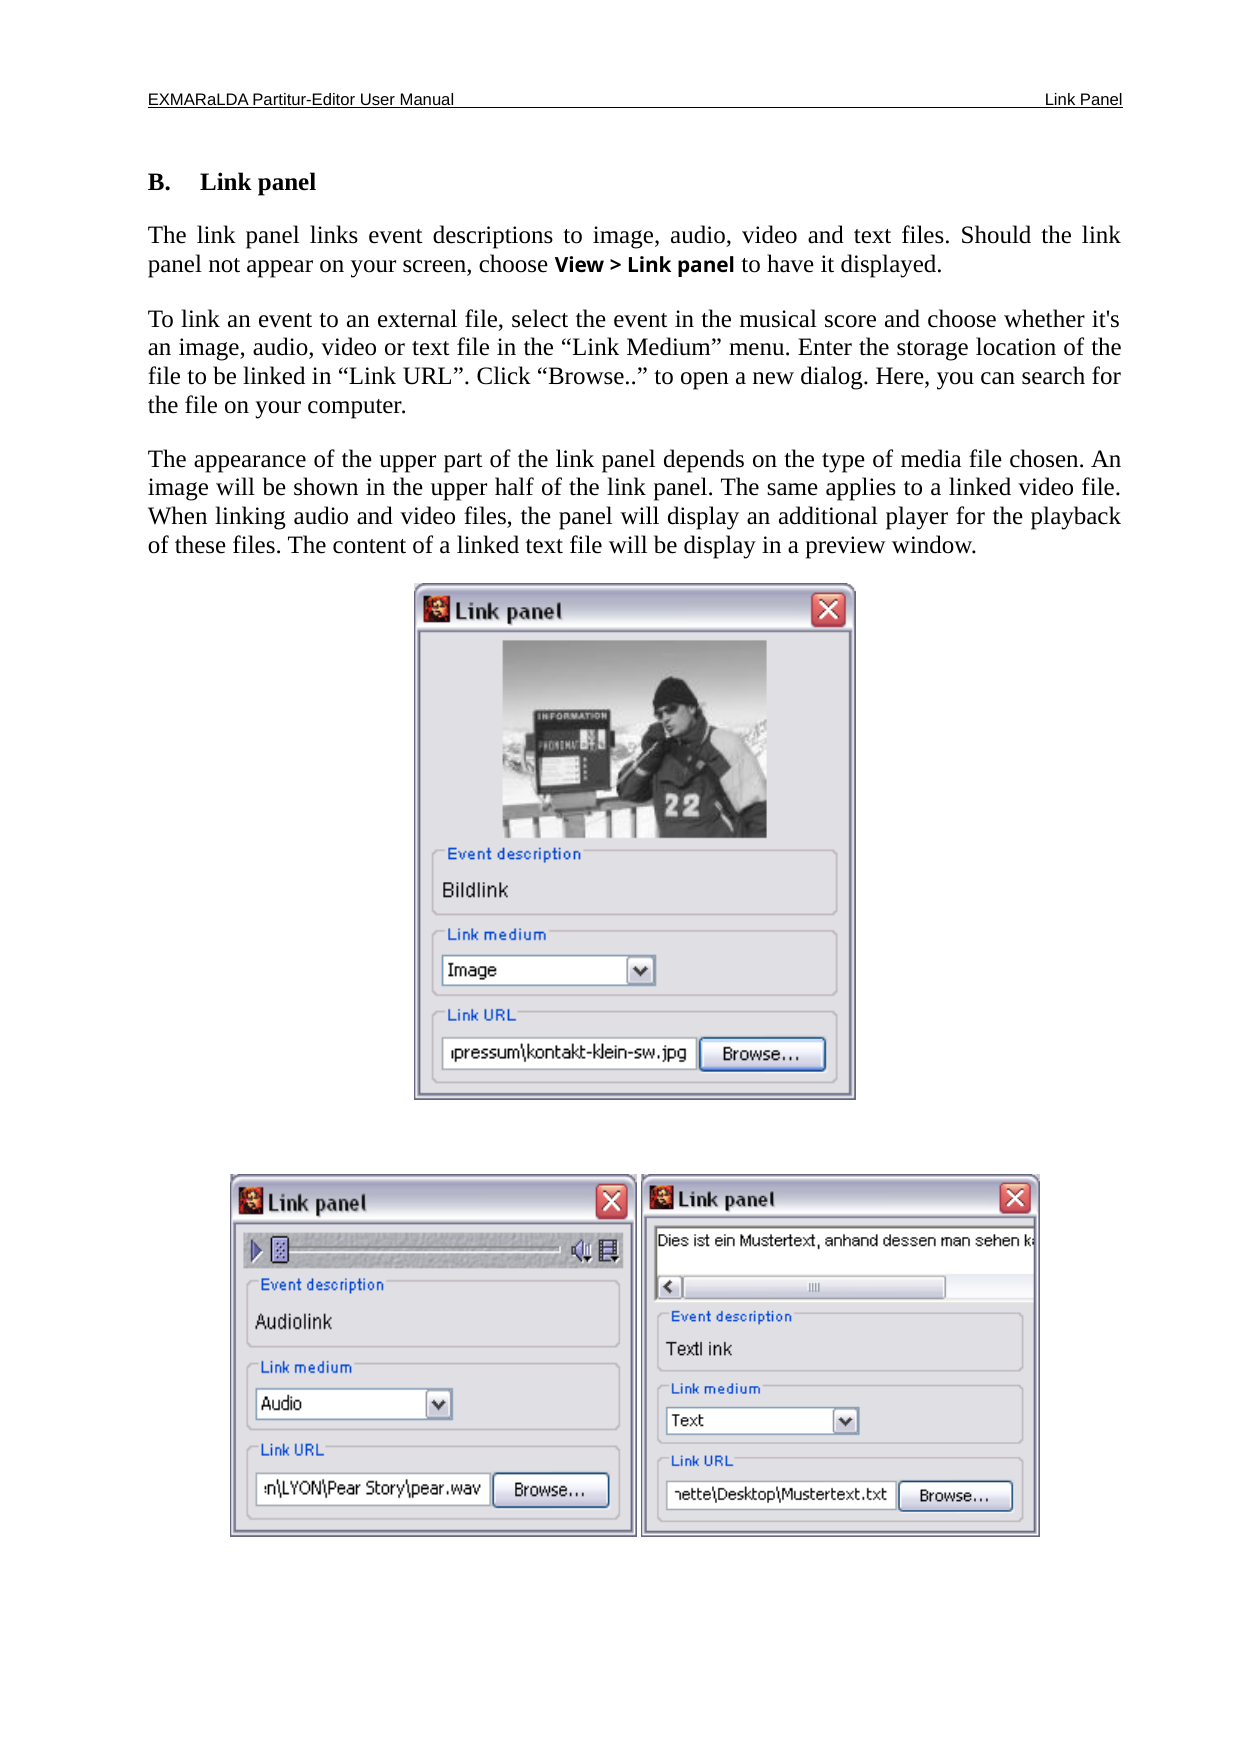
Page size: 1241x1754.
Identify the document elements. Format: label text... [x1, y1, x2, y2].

subtitle Link panel [148, 167, 1122, 196]
picture [230, 1174, 637, 1537]
picture [414, 583, 856, 1100]
picture [641, 1174, 1040, 1537]
text The link panel links event descriptions to image, audio, video and text files. Should the link panel not appear on your screen, choose View > Link panel to have it displayed. [148, 221, 1122, 279]
text The appearance of the upper part of the link panel depends on the type of media file chosen. An image will be shown in the upper half of the link panel. The same applies to a linked video file. When linking audio and video files, the panel will display an additional player for the playback of these files. The content of a linked text file will be display in a preview window. [148, 444, 1122, 559]
text To link an event to an external file, select the event in the musical score and choose whether it's an image, audio, video or text file in the “Link Medium” menu. Enter the storage location of the file to be linked in “Link URL”. Click “Browse..” to open a new dialog. Here, you can search for the file on your computer. [148, 304, 1122, 419]
